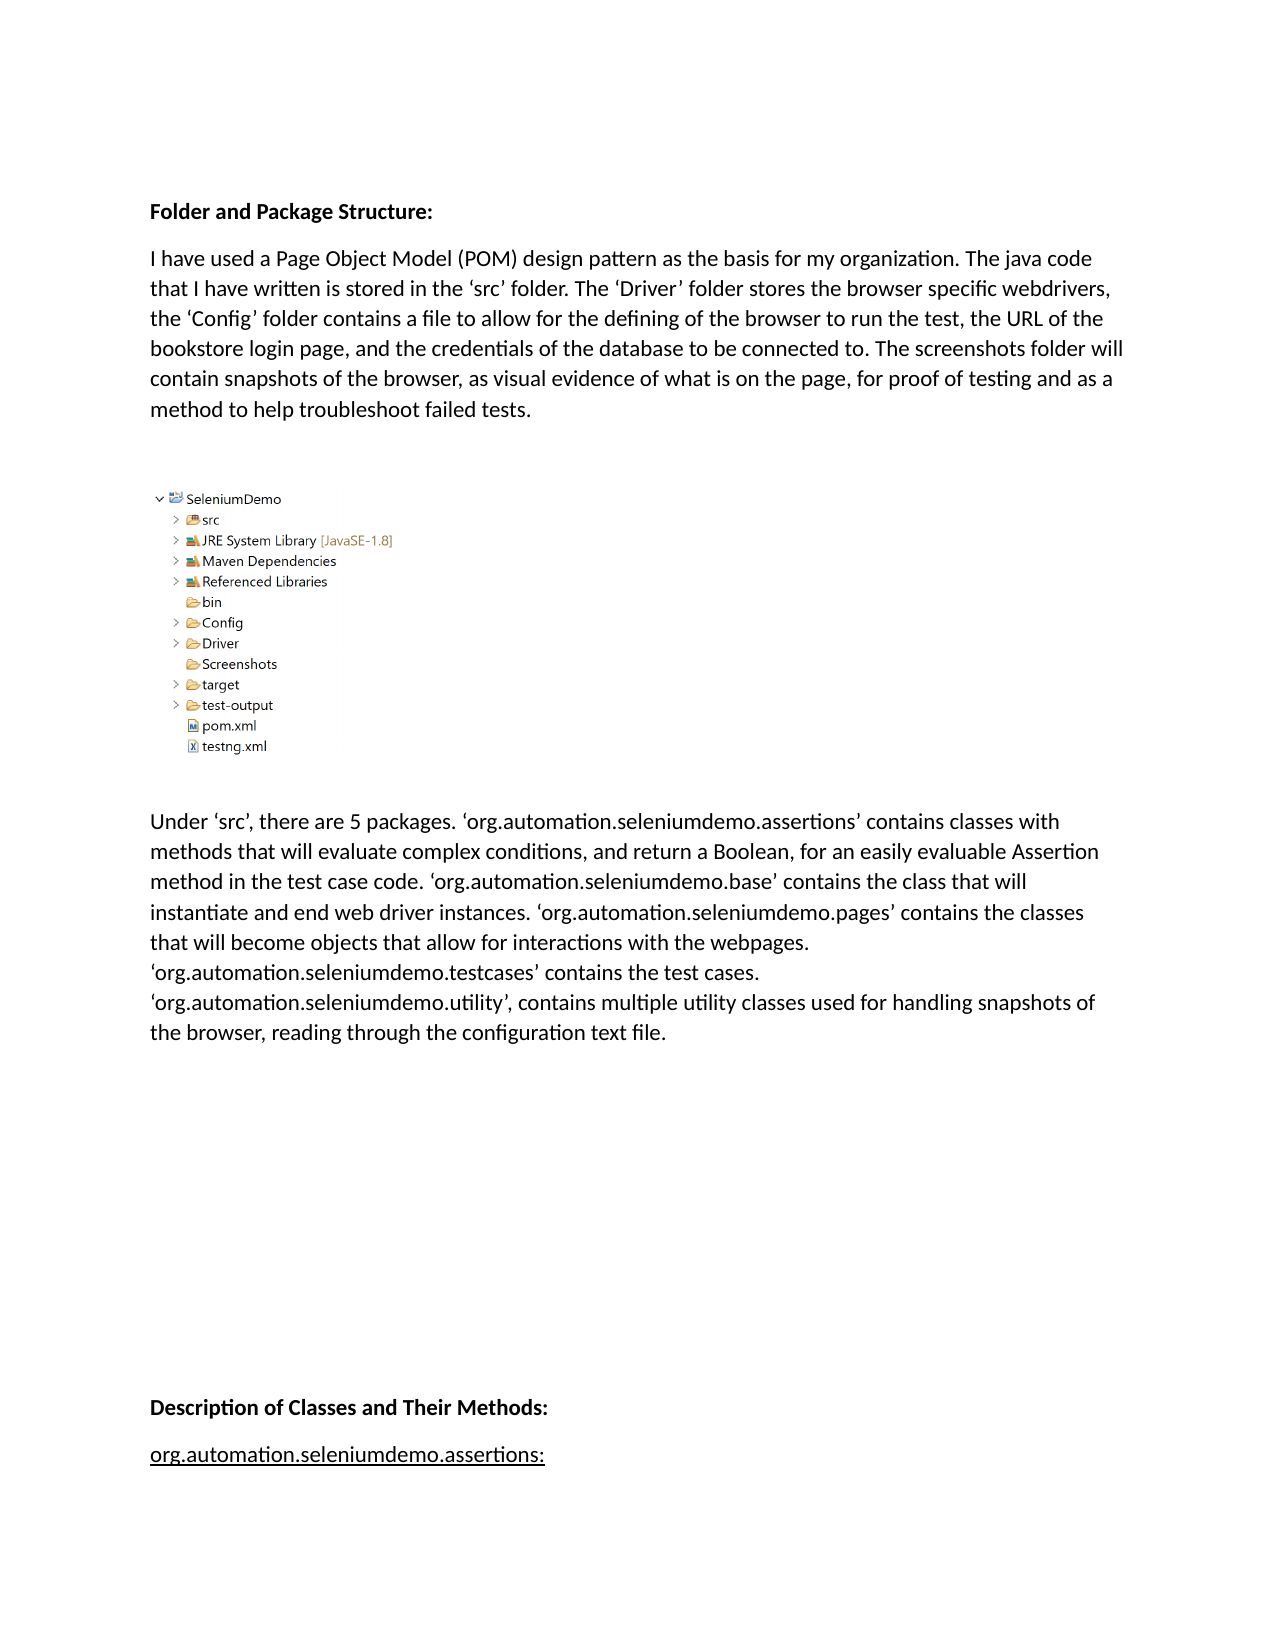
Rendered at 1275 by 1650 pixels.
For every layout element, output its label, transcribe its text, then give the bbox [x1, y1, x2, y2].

text org.automation.seleniumdemo.assertions: [150, 1440, 1125, 1468]
text Folder and Package Structure: [150, 197, 1125, 225]
picture [150, 488, 403, 758]
text Description of Classes and Their Methods: [150, 1393, 1125, 1421]
text Under ‘src’, there are 5 packages. ‘org.automation.seleniumdemo.assertions’ contains classes with methods that will evaluate complex conditions, and return a Boolean, for an easily evaluable Assertion method in the test case code. ‘org.automation.seleniumdemo.base’ contains the class that will instantiate and end web driver instances. ‘org.automation.seleniumdemo.pages’ contains the classes that will become objects that allow for interactions with the webpages. ‘org.automation.seleniumdemo.testcases’ contains the test cases. ‘org.automation.seleniumdemo.utility’, contains multiple utility classes used for handling snapshots of the browser, reading through the configuration text file. [150, 807, 1125, 1046]
text I have used a Page Object Model (POM) design pattern as the basis for my organization. The java code that I have written is stored in the ‘src’ folder. The ‘Driver’ folder stores the browser specific webdrivers, the ‘Config’ folder contains a file to allow for the defining of the browser to run the test, the URL of the bookstore login page, and the credentials of the database to be connected to. The screenshots folder will contain snapshots of the browser, as visual evidence of what is on the page, for proof of testing and as a method to help troubleshoot failed tests. [150, 244, 1125, 423]
